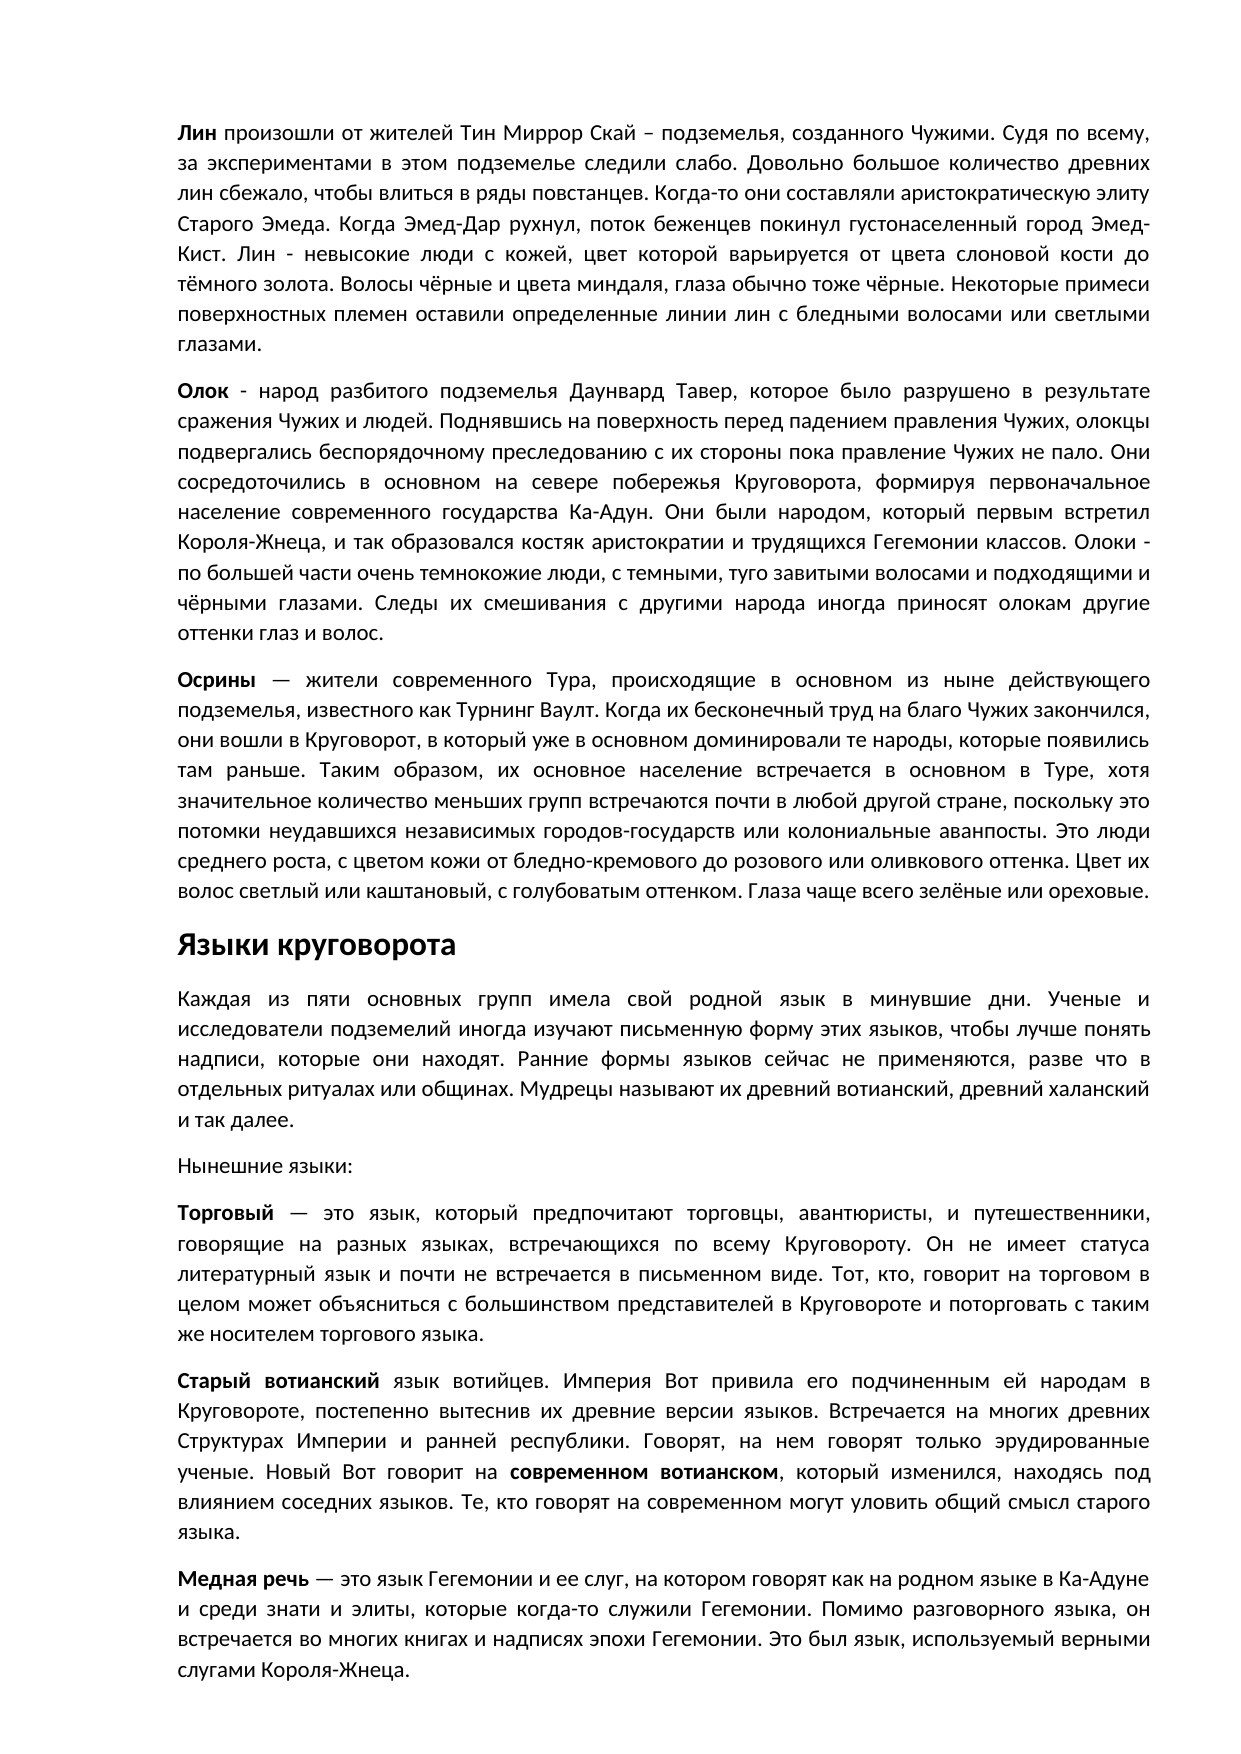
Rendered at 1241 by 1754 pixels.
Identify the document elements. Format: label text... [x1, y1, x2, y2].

text Языки круговорота [177, 923, 1152, 964]
text Осрины — жители современного Тура, происходящие в основном из ныне действующего подземелья, известного как Турнинг Ваулт. Когда их бесконечный труд на благо Чужих закончился, они вошли в Круговорот, в который уже в основном доминировали те народы, которые появились там раньше. Таким образом, их основное население встречается в основном в Туре, хотя значительное количество меньших групп встречаются почти в любой другой стране, поскольку это потомки неудавшихся независимых городов-государств или колониальные аванпосты. Это люди среднего роста, с цветом кожи от бледно-кремового до розового или оливкового оттенка. Цвет их волос светлый или каштановый, с голубоватым оттенком. Глаза чаще всего зелёные или ореховые. [177, 665, 1152, 904]
text Олок - народ разбитого подземелья Даунвард Тавер, которое было разрушено в результате сражения Чужих и людей. Поднявшись на поверхность перед падением правления Чужих, олокцы подвергались беспорядочному преследованию с их стороны пока правление Чужих не пало. Они сосредоточились в основном на севере побережья Круговорота, формируя первоначальное население современного государства Ка-Адун. Они были народом, который первым встретил Короля-Жнеца, и так образовался костяк аристократии и трудящихся Гегемонии классов. Олоки - по большей части очень темнокожие люди, с темными, туго завитыми волосами и подходящими и чёрными глазами. Следы их смешивания с другими народа иногда приносят олокам другие оттенки глаз и волос. [177, 376, 1152, 646]
text Торговый — это язык, который предпочитают торговцы, авантюристы, и путешественники, говорящие на разных языках, встречающихся по всему Круговороту. Он не имеет статуса литературный язык и почти не встречается в письменном виде. Тот, кто, говорит на торговом в целом может объясниться с большинством представителей в Круговороте и поторговать с таким же носителем торгового языка. [177, 1198, 1152, 1347]
text Медная речь — это язык Гегемонии и ее слуг, на котором говорят как на родном языке в Ка-Адуне и среди знати и элиты, которые когда-то служили Гегемонии. Помимо разговорного языка, он встречается во многих книгах и надписях эпохи Гегемонии. Это был язык, используемый верными слугами Короля-Жнеца. [177, 1564, 1152, 1683]
text Лин произошли от жителей Тин Миррор Скай – подземелья, созданного Чужими. Судя по всему, за экспериментами в этом подземелье следили слабо. Довольно большое количество древних лин сбежало, чтобы влиться в ряды повстанцев. Когда-то они составляли аристократическую элиту Старого Эмеда. Когда Эмед-Дар рухнул, поток беженцев покинул густонаселенный город Эмед-Кист. Лин - невысокие люди с кожей, цвет которой варьируется от цвета слоновой кости до тёмного золота. Волосы чёрные и цвета миндаля, глаза обычно тоже чёрные. Некоторые примеси поверхностных племен оставили определенные линии лин с бледными волосами или светлыми глазами. [177, 118, 1152, 358]
text Старый вотианский язык вотийцев. Империя Вот привила его подчиненным ей народам в Круговороте, постепенно вытеснив их древние версии языков. Встречается на многих древних Структурах Империи и ранней республики. Говорят, на нем говорят только эрудированные ученые. Новый Вот говорит на современном вотианском, который изменился, находясь под влиянием соседних языков. Те, кто говорят на современном могут уловить общий смысл старого языка. [177, 1366, 1152, 1545]
text Каждая из пяти основных групп имела свой родной язык в минувшие дни. Ученые и исследователи подземелий иногда изучают письменную форму этих языков, чтобы лучше понять надписи, которые они находят. Ранние формы языков сейчас не применяются, разве что в отдельных ритуалах или общинах. Мудрецы называют их древний вотианский, древний халанский и так далее. [177, 984, 1152, 1133]
text Нынешние языки: [177, 1152, 1152, 1180]
